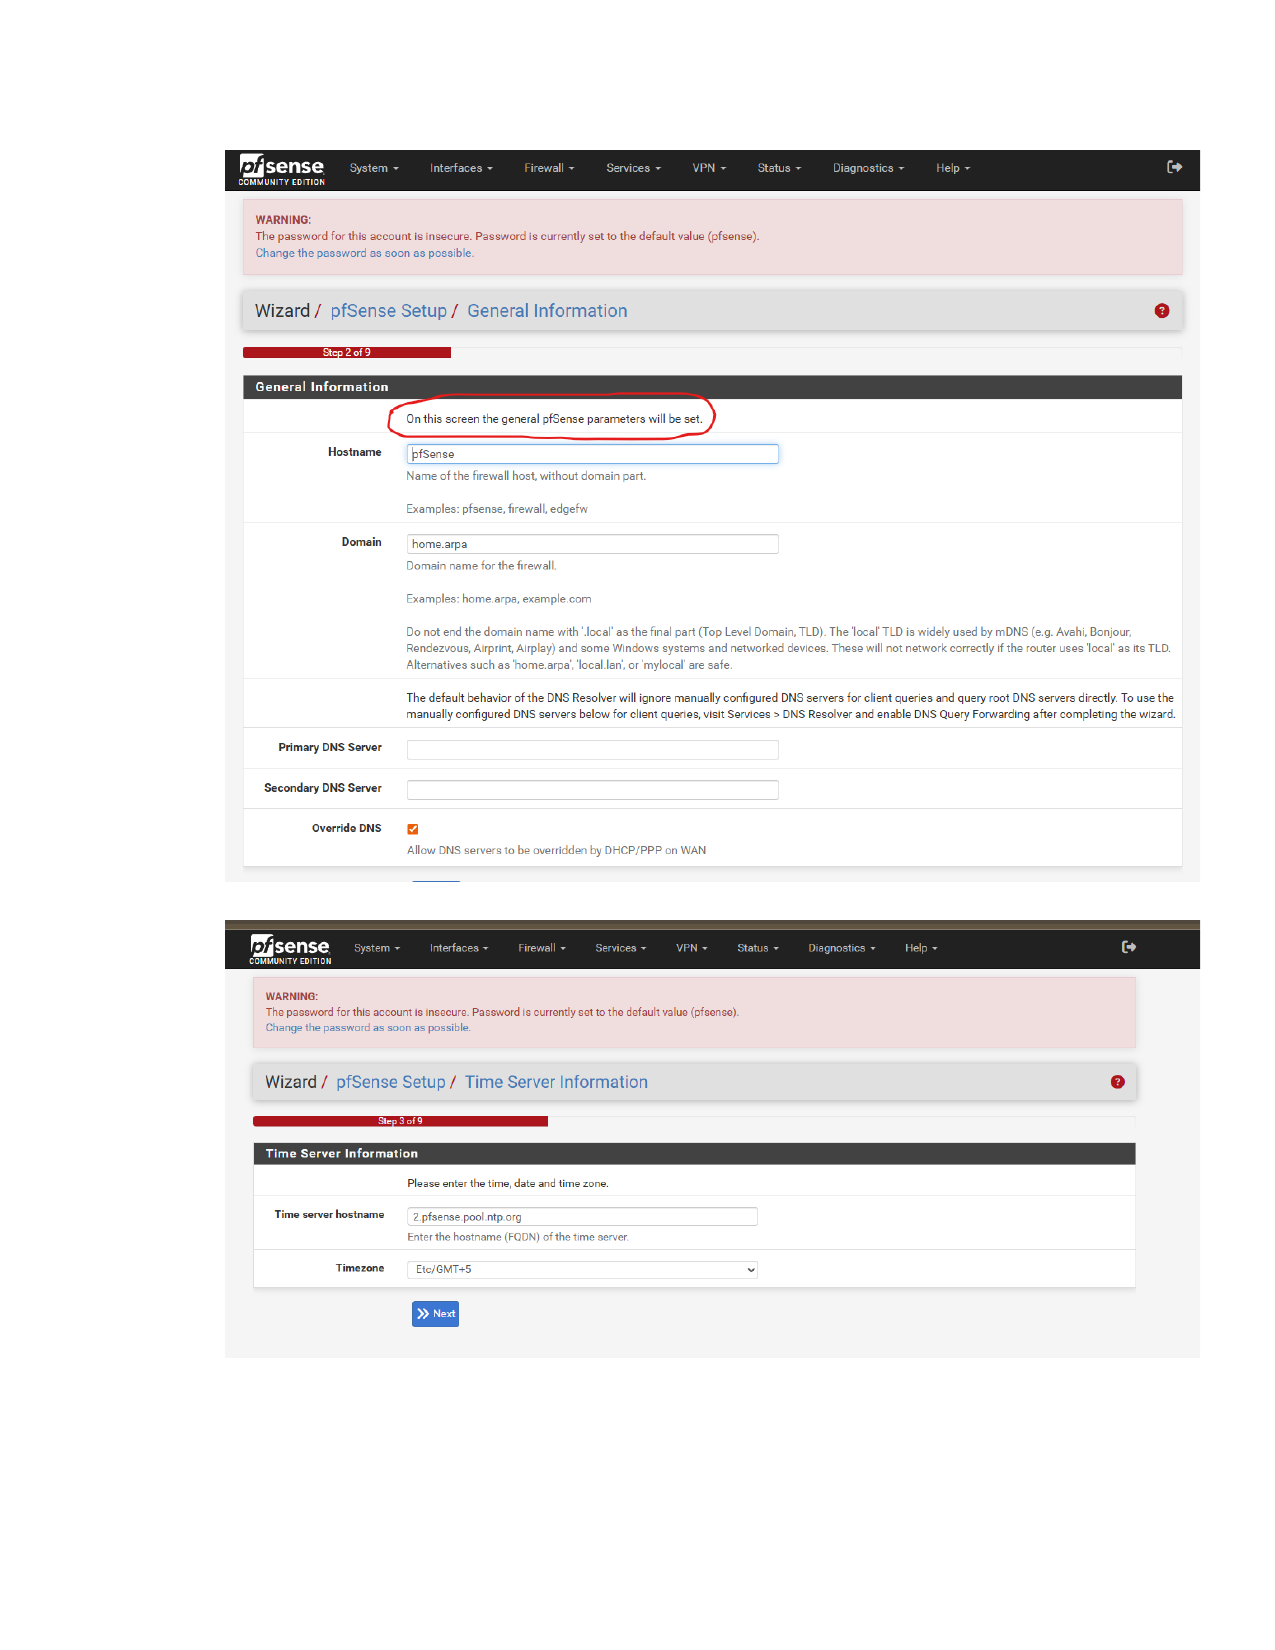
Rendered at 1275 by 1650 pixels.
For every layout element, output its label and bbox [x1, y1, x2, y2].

picture [225, 920, 1200, 1358]
picture [225, 150, 1200, 882]
